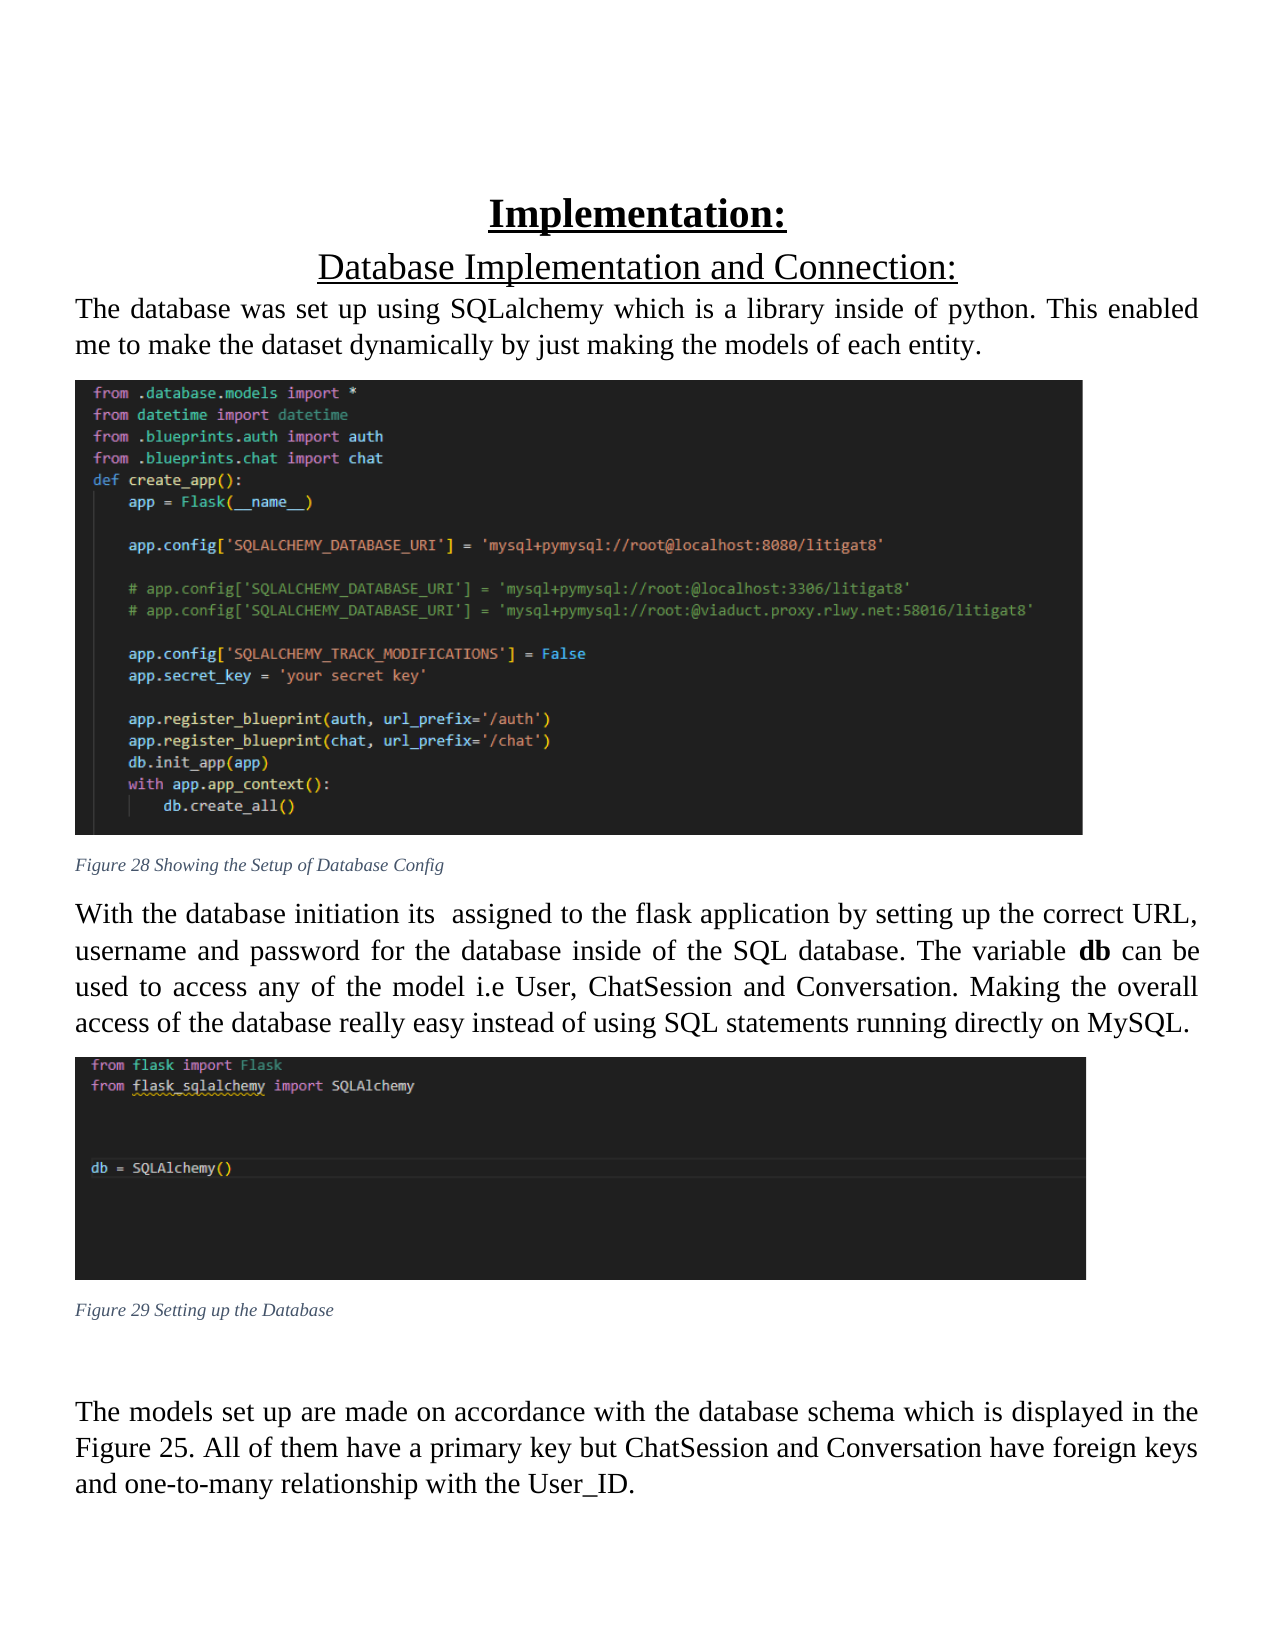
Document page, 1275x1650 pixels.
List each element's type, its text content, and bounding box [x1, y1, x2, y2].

subtitle Database Implementation and Connection: [75, 245, 1200, 288]
text The database was set up using SQLalchemy which is a library inside of python. This enabled me to make the dataset dynamically by just making the models of each entity. [75, 291, 1200, 361]
picture [75, 1057, 1087, 1280]
text Figure 28 Showing the Setup of Database Config [75, 854, 1200, 876]
subtitle Implementation: [75, 189, 1200, 237]
picture [75, 380, 1083, 835]
text With the database initiation its assigned to the flask application by setting up the correct URL, username and password for the database inside of the SQL database. The variable db can be used to access any of the model i.e User, ChatSession and Conversation. Making the overall access of the database really easy instead of using SQL statements running directly on MySQL. [75, 897, 1200, 1039]
text Figure 29 Setting up the Database [75, 1299, 1200, 1321]
text The models set up are made on accordance with the database schema which is displayed in the Figure 25. All of them have a primary key but ChatSession and Conversation have foreign keys and one-to-many relationship with the User_ID. [75, 1394, 1200, 1500]
